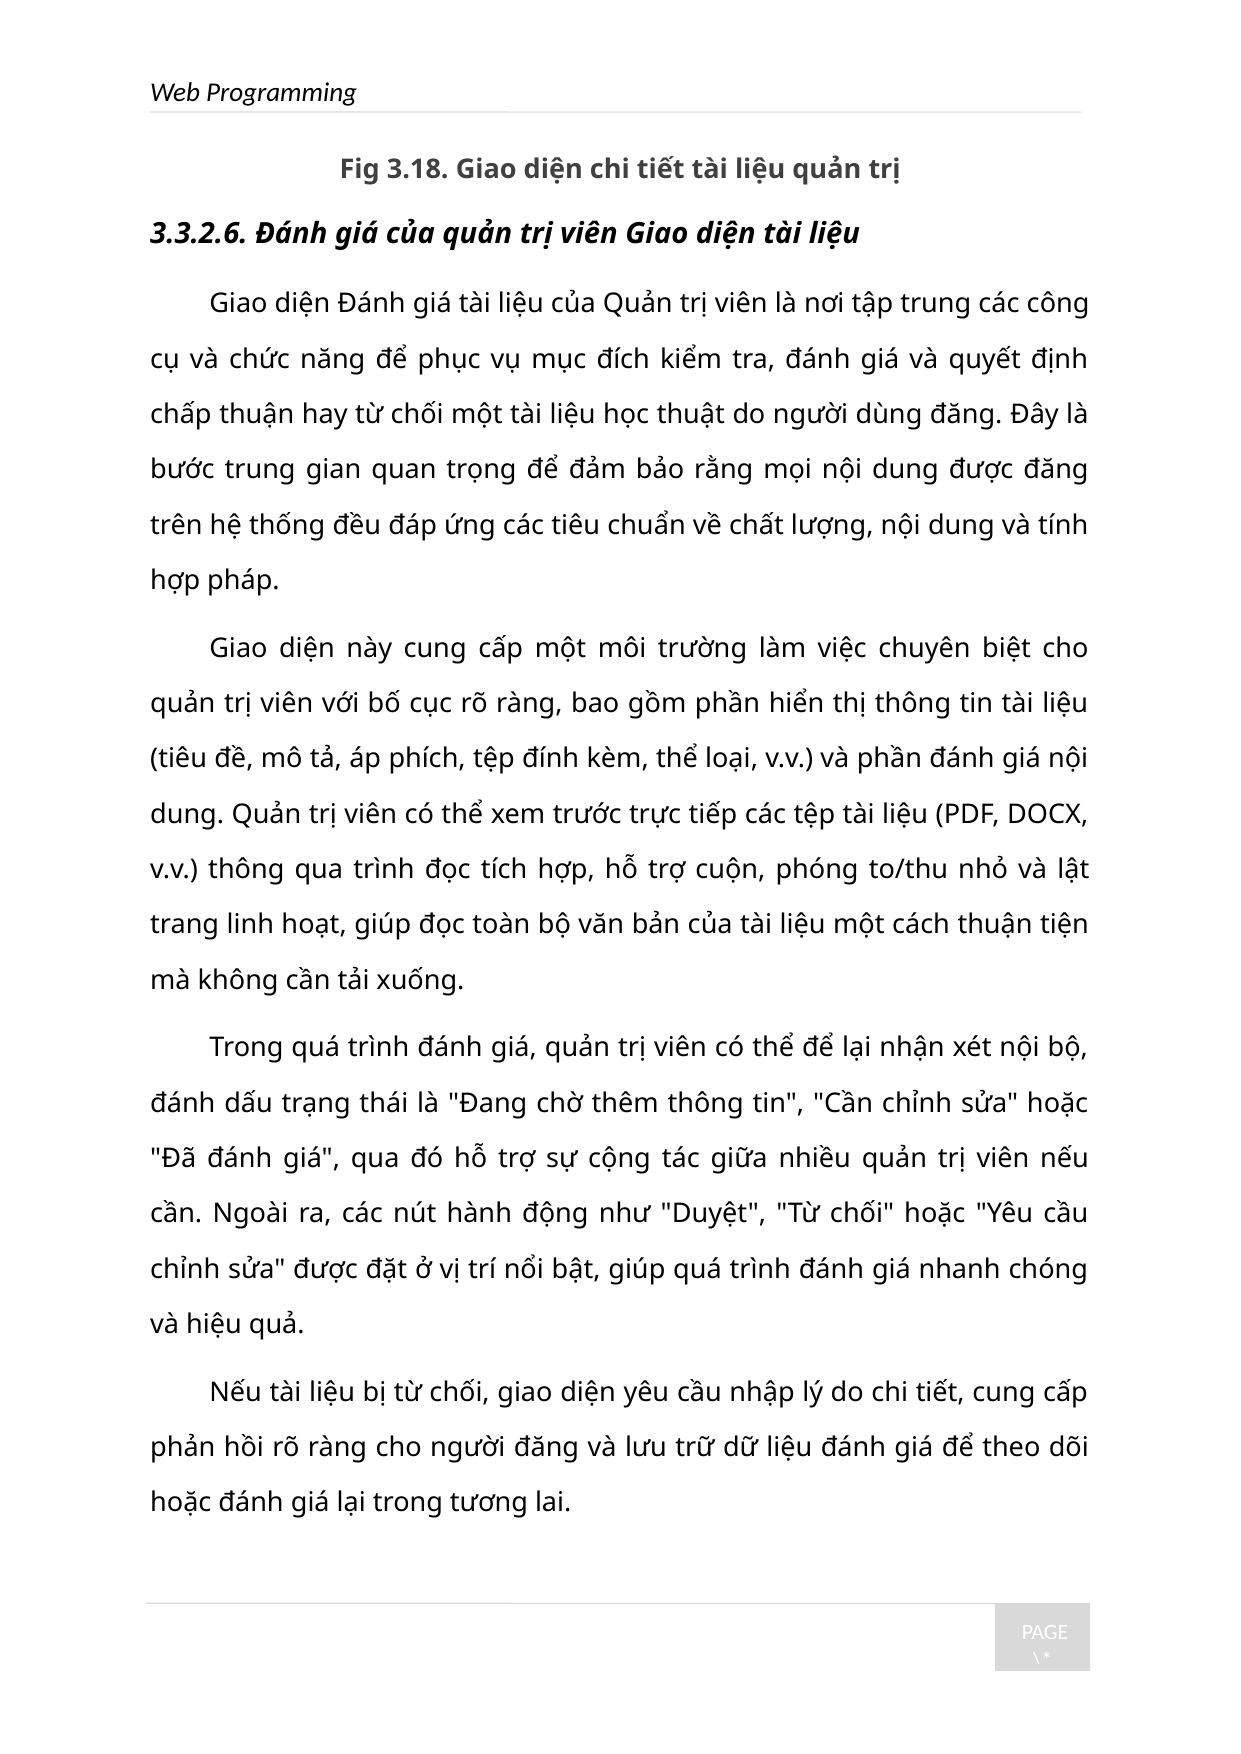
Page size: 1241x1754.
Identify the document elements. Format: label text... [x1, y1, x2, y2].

text Giao diện Đánh giá tài liệu của Quản trị viên là nơi tập trung các công cụ và chức năng để phục vụ mục đích kiểm tra, đánh giá và quyết định chấp thuận hay từ chối một tài liệu học thuật do người dùng đăng. Đây là bước trung gian quan trọng để đảm bảo rằng mọi nội dung được đăng trên hệ thống đều đáp ứng các tiêu chuẩn về chất lượng, nội dung và tính hợp pháp. [150, 284, 1090, 597]
text Nếu tài liệu bị từ chối, giao diện yêu cầu nhập lý do chi tiết, cung cấp phản hồi rõ ràng cho người đăng và lưu trữ dữ liệu đánh giá để theo dõi hoặc đánh giá lại trong tương lai. [150, 1372, 1090, 1520]
text Trong quá trình đánh giá, quản trị viên có thể để lại nhận xét nội bộ, đánh dấu trạng thái là "Đang chờ thêm thông tin", "Cần chỉnh sửa" hoặc "Đã đánh giá", qua đó hỗ trợ sự cộng tác giữa nhiều quản trị viên nếu cần. Ngoài ra, các nút hành động như "Duyệt", "Từ chối" hoặc "Yêu cầu chỉnh sửa" được đặt ở vị trí nổi bật, giúp quá trình đánh giá nhanh chóng và hiệu quả. [150, 1028, 1090, 1341]
subtitle 3.3.2.6. Đánh giá của quản trị viên Giao diện tài liệu [150, 212, 1090, 252]
text Fig 3.18. Giao diện chi tiết tài liệu quản trị [150, 150, 1090, 187]
text Giao diện này cung cấp một môi trường làm việc chuyên biệt cho quản trị viên với bố cục rõ ràng, bao gồm phần hiển thị thông tin tài liệu (tiêu đề, mô tả, áp phích, tệp đính kèm, thể loại, v.v.) và phần đánh giá nội dung. Quản trị viên có thể xem trước trực tiếp các tệp tài liệu (PDF, DOCX, v.v.) thông qua trình đọc tích hợp, hỗ trợ cuộn, phóng to/thu nhỏ và lật trang linh hoạt, giúp đọc toàn bộ văn bản của tài liệu một cách thuận tiện mà không cần tải xuống. [150, 628, 1090, 997]
